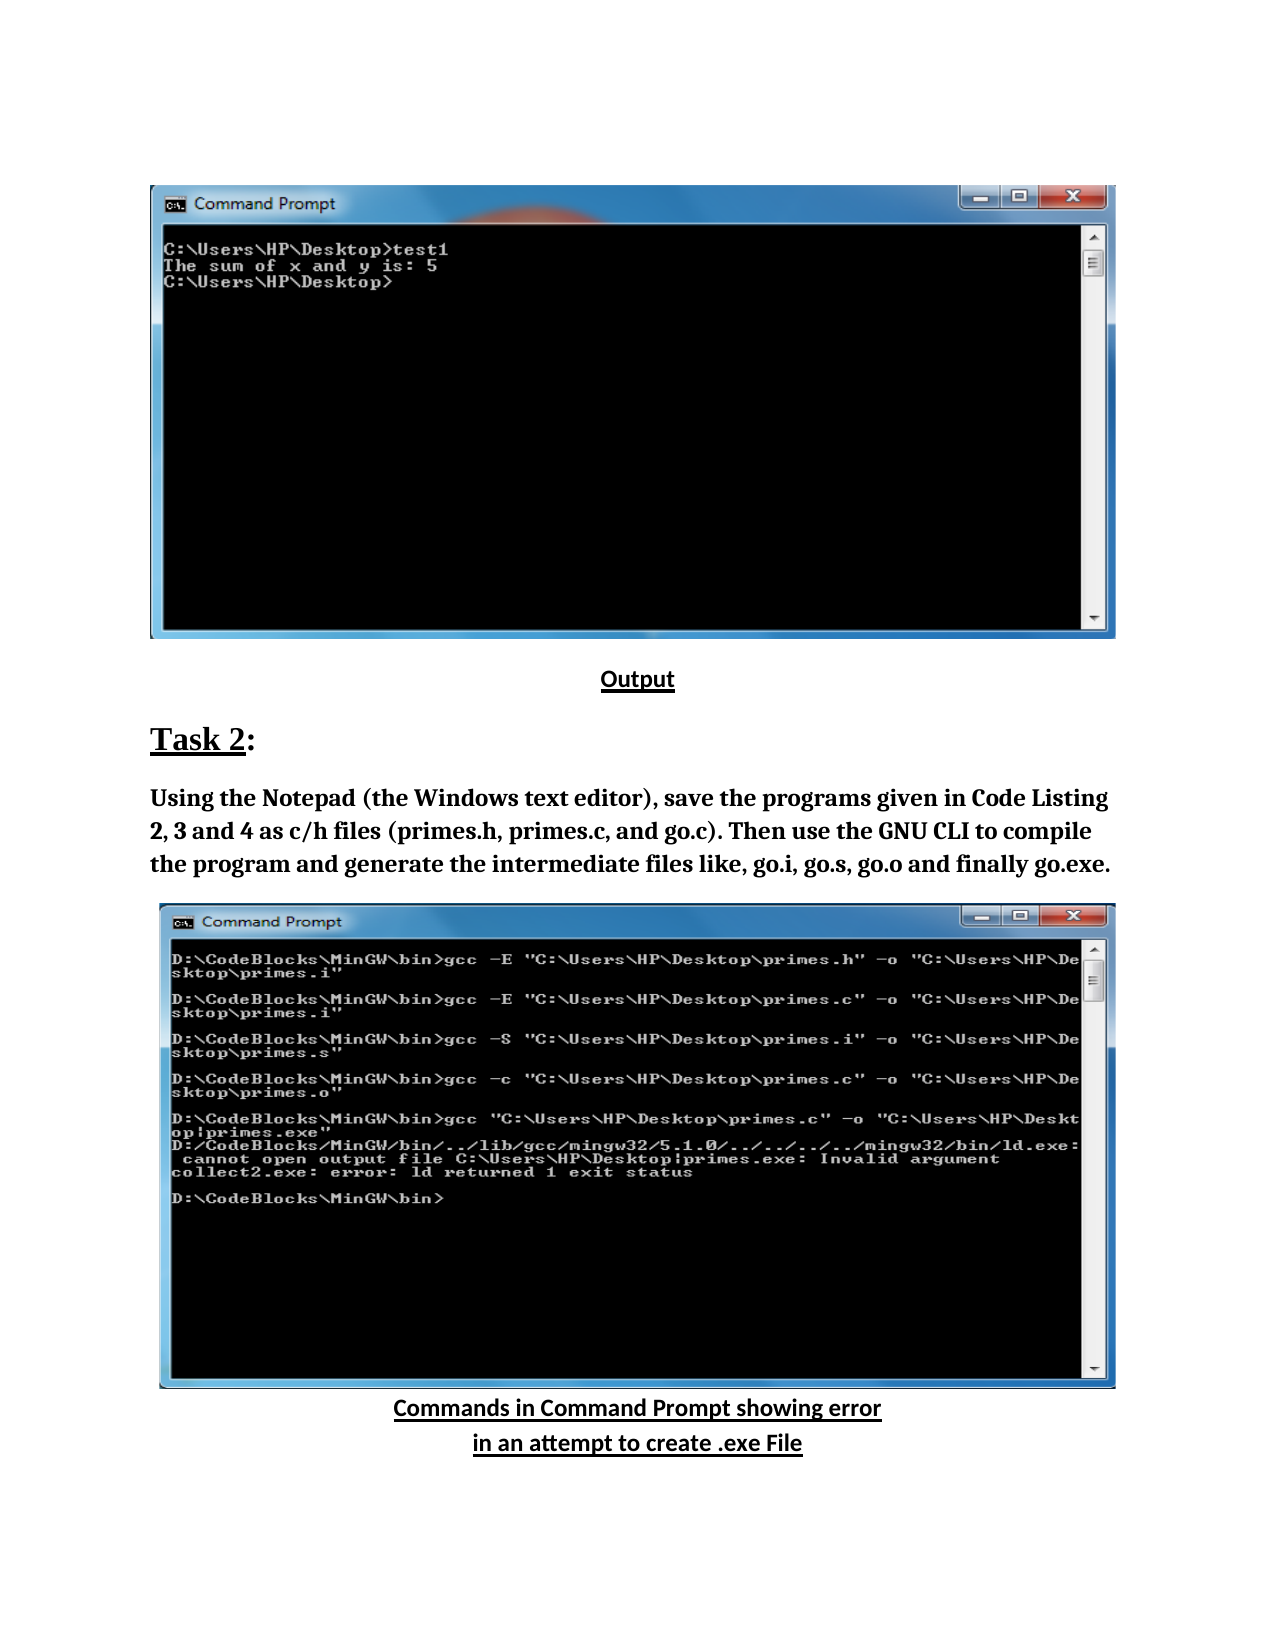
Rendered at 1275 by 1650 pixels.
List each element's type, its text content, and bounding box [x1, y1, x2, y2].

picture [159, 903, 1116, 1389]
text in an attempt to create .exe File [150, 1428, 1125, 1458]
text Output [150, 663, 1125, 694]
picture [150, 185, 1116, 639]
text Task 2: [150, 719, 1125, 757]
text Using the Notepad (the Windows text editor), save the programs given in Code Listing 2, 3 and 4 as c/h files (primes.h, primes.c, and go.c). Then use the GNU CLI to compile the program and generate the intermediate files like, go.i, go.s, go.o and finally go.exe. [150, 784, 1125, 879]
